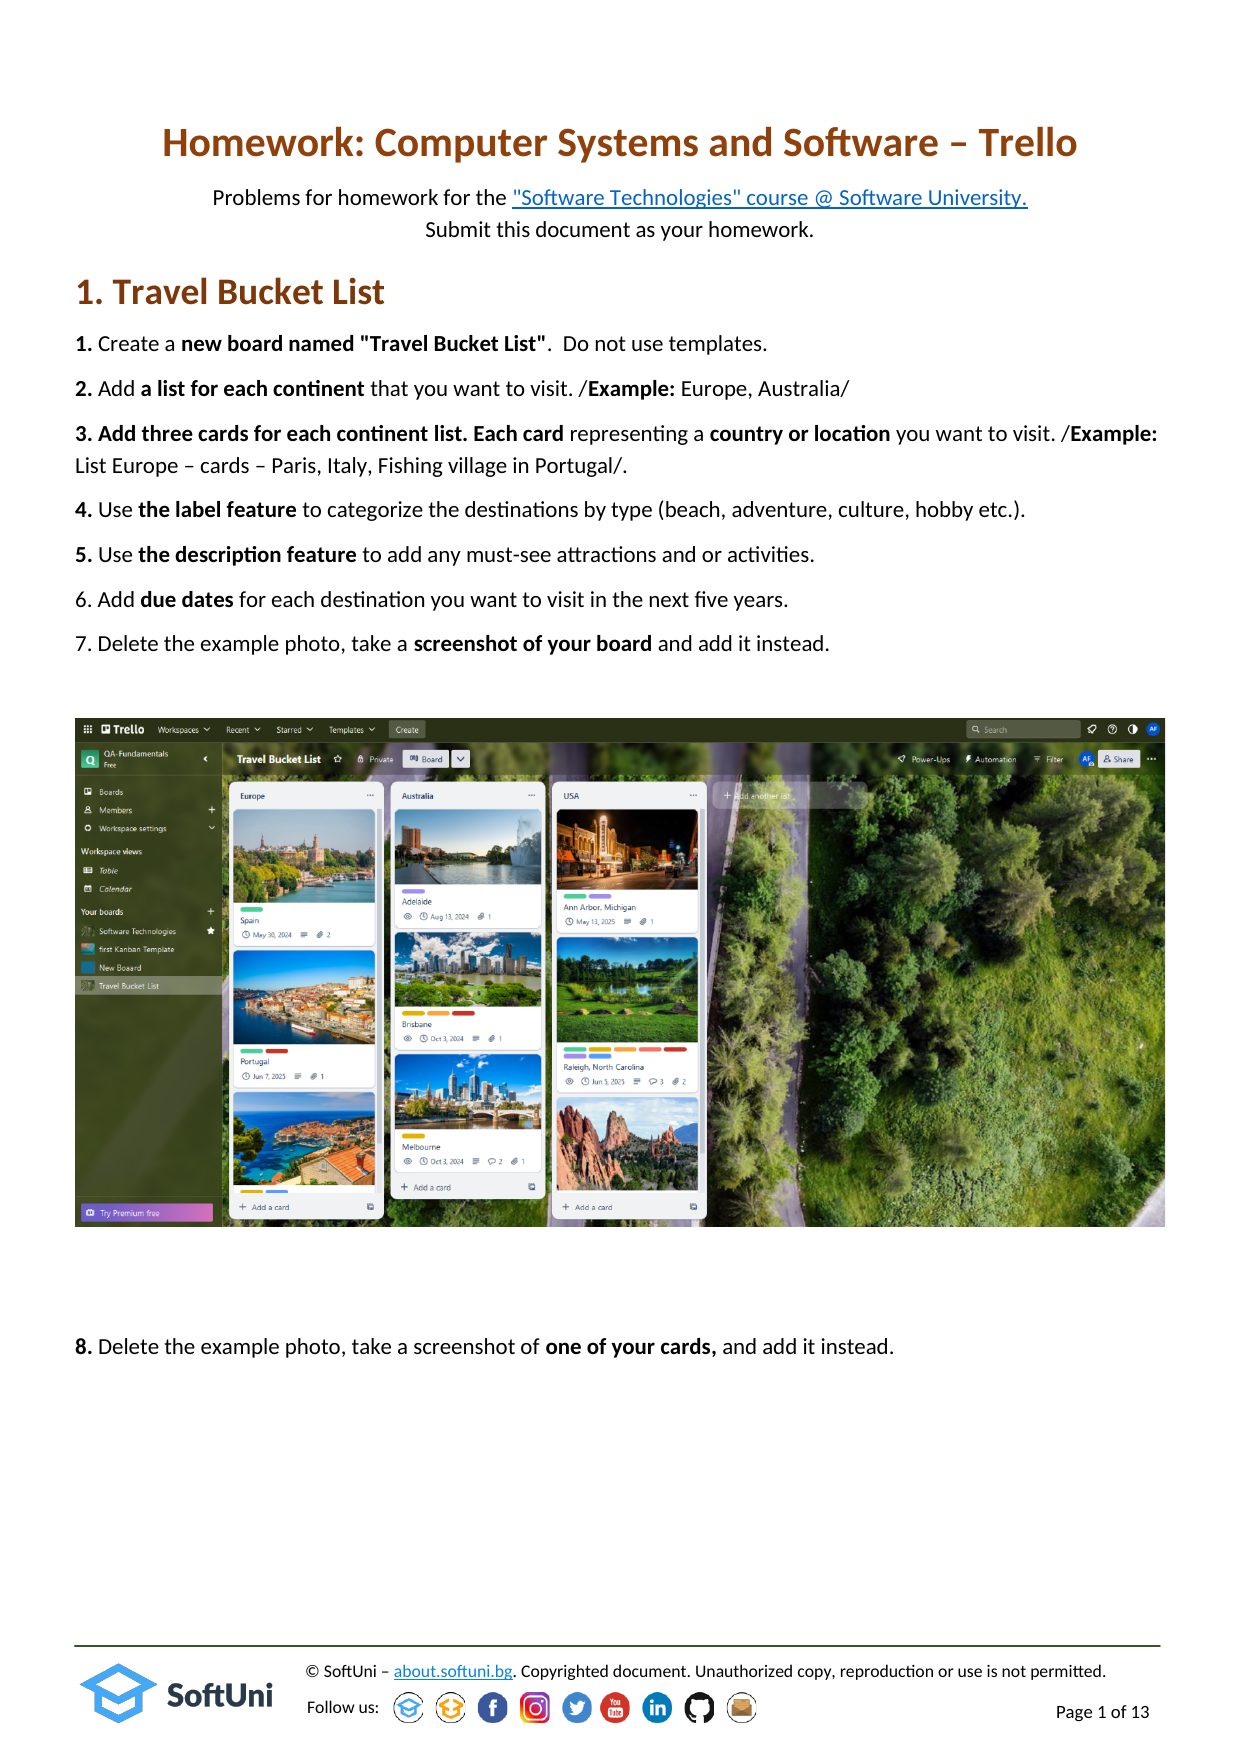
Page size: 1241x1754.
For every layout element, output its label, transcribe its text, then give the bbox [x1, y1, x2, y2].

text 6. Add due dates for each destination you want to visit in the next five years. [75, 585, 1165, 613]
picture [393, 1692, 423, 1723]
subtitle Travel Bucket List [75, 268, 1165, 314]
text 4. Use the label feature to categorize the destinations by type (beach, adventure, culture, hobby etc.). [75, 496, 1165, 523]
subtitle Homework: Computer Systems and Software – Trello [75, 116, 1165, 167]
picture [642, 1713, 650, 1723]
text 1. Create a new board named "Travel Bucket List". Do not use templates. [75, 329, 1165, 357]
picture [73, 1658, 279, 1729]
text 8. Delete the example photo, take a screenshot of one of your cards, and add it instead. [75, 1332, 1165, 1360]
picture [477, 1692, 508, 1723]
picture [663, 1692, 672, 1701]
picture [664, 1715, 672, 1723]
picture [600, 1692, 630, 1723]
picture [726, 1692, 757, 1723]
text 5. Use the description feature to add any must-see attractions and or activities. [75, 540, 1165, 568]
picture [520, 1692, 550, 1723]
picture [435, 1692, 466, 1723]
picture [642, 1692, 652, 1702]
picture [562, 1692, 592, 1723]
picture [75, 718, 1166, 1227]
text 3. Add three cards for each continent list. Each card representing a country or location you want to visit. /Example: List Europe – cards – Paris, Italy, Fishing village in Portugal/. [75, 419, 1165, 479]
picture [684, 1692, 714, 1723]
picture [656, 1705, 665, 1715]
text 2. Add a list for each continent that you want to visit. /Example: Europe, Australia/ [75, 374, 1165, 402]
text 7. Delete the example photo, take a screenshot of your board and add it instead. [75, 629, 1165, 658]
text Problems for homework for the "Software Technologies" course @ Software University. Submit this document as your homework. [75, 183, 1165, 243]
